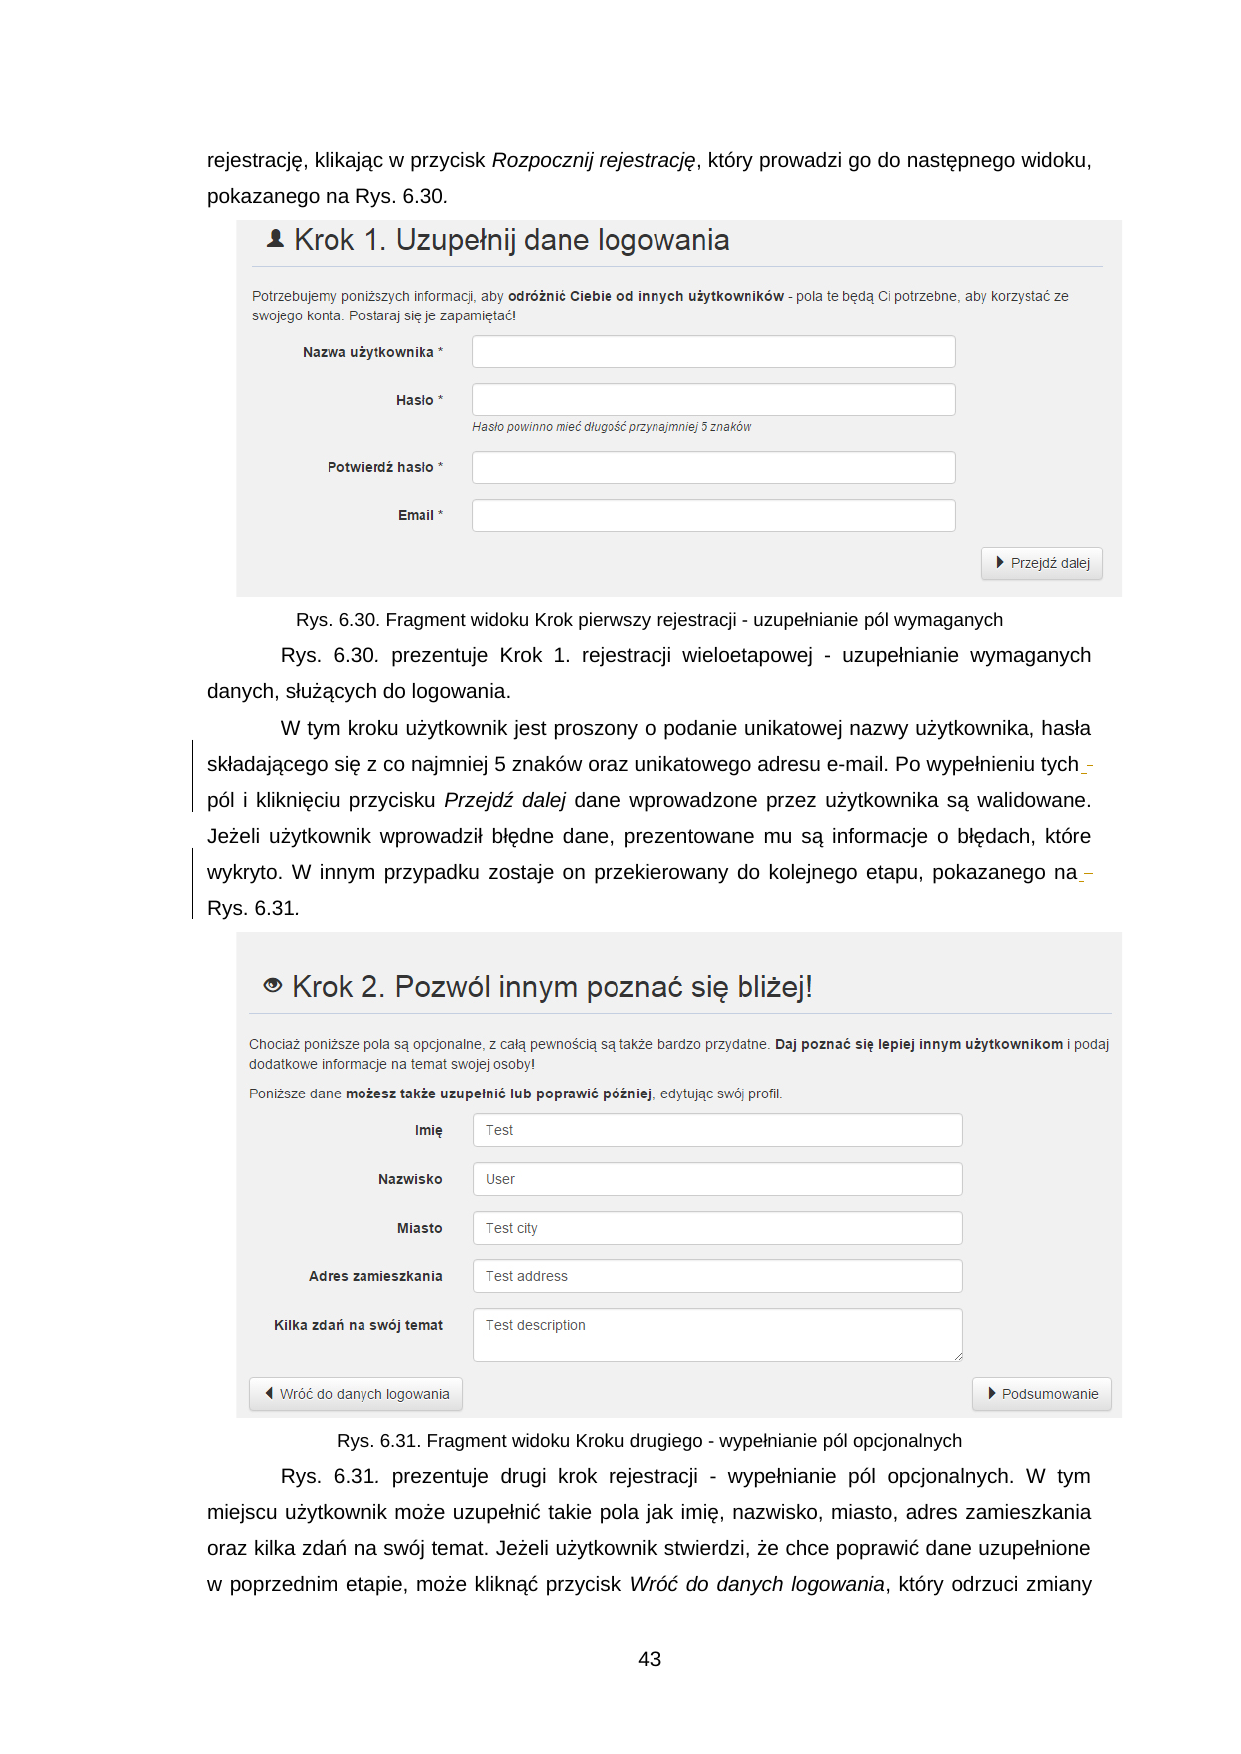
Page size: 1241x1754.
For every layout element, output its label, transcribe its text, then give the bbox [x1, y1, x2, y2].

text W tym kroku użytkownik jest proszony o podanie unikatowej nazwy użytkownika, hasła składającego się z co najmniej 5 znaków oraz unikatowego adresu e-mail. Po wypełnieniu tychpól i kliknięciu przycisku Przejdź dalej dane wprowadzone przez użytkownika są walidowane. Jeżeli użytkownik wprowadził błędne dane, prezentowane mu są informacje o błędach, które wykryto. W innym przypadku zostaje on przekierowany do kolejnego etapu, pokazanego na. [207, 716, 1092, 919]
picture [236, 932, 1123, 1418]
text . prezentuje Krok 1. rejestracji wieloetapowej - uzupełnianie wymaganych danych, służących do logowania. [207, 643, 1092, 703]
picture [236, 220, 1123, 597]
text Rys. 6.6. Fragment widoku Kroku drugiego - wypełnianie pól opcjonalnych [207, 1430, 1092, 1452]
text Rys. 6.5. Fragment widoku Krok pierwszy rejestracji - uzupełnianie pól wymaganych [207, 609, 1092, 631]
